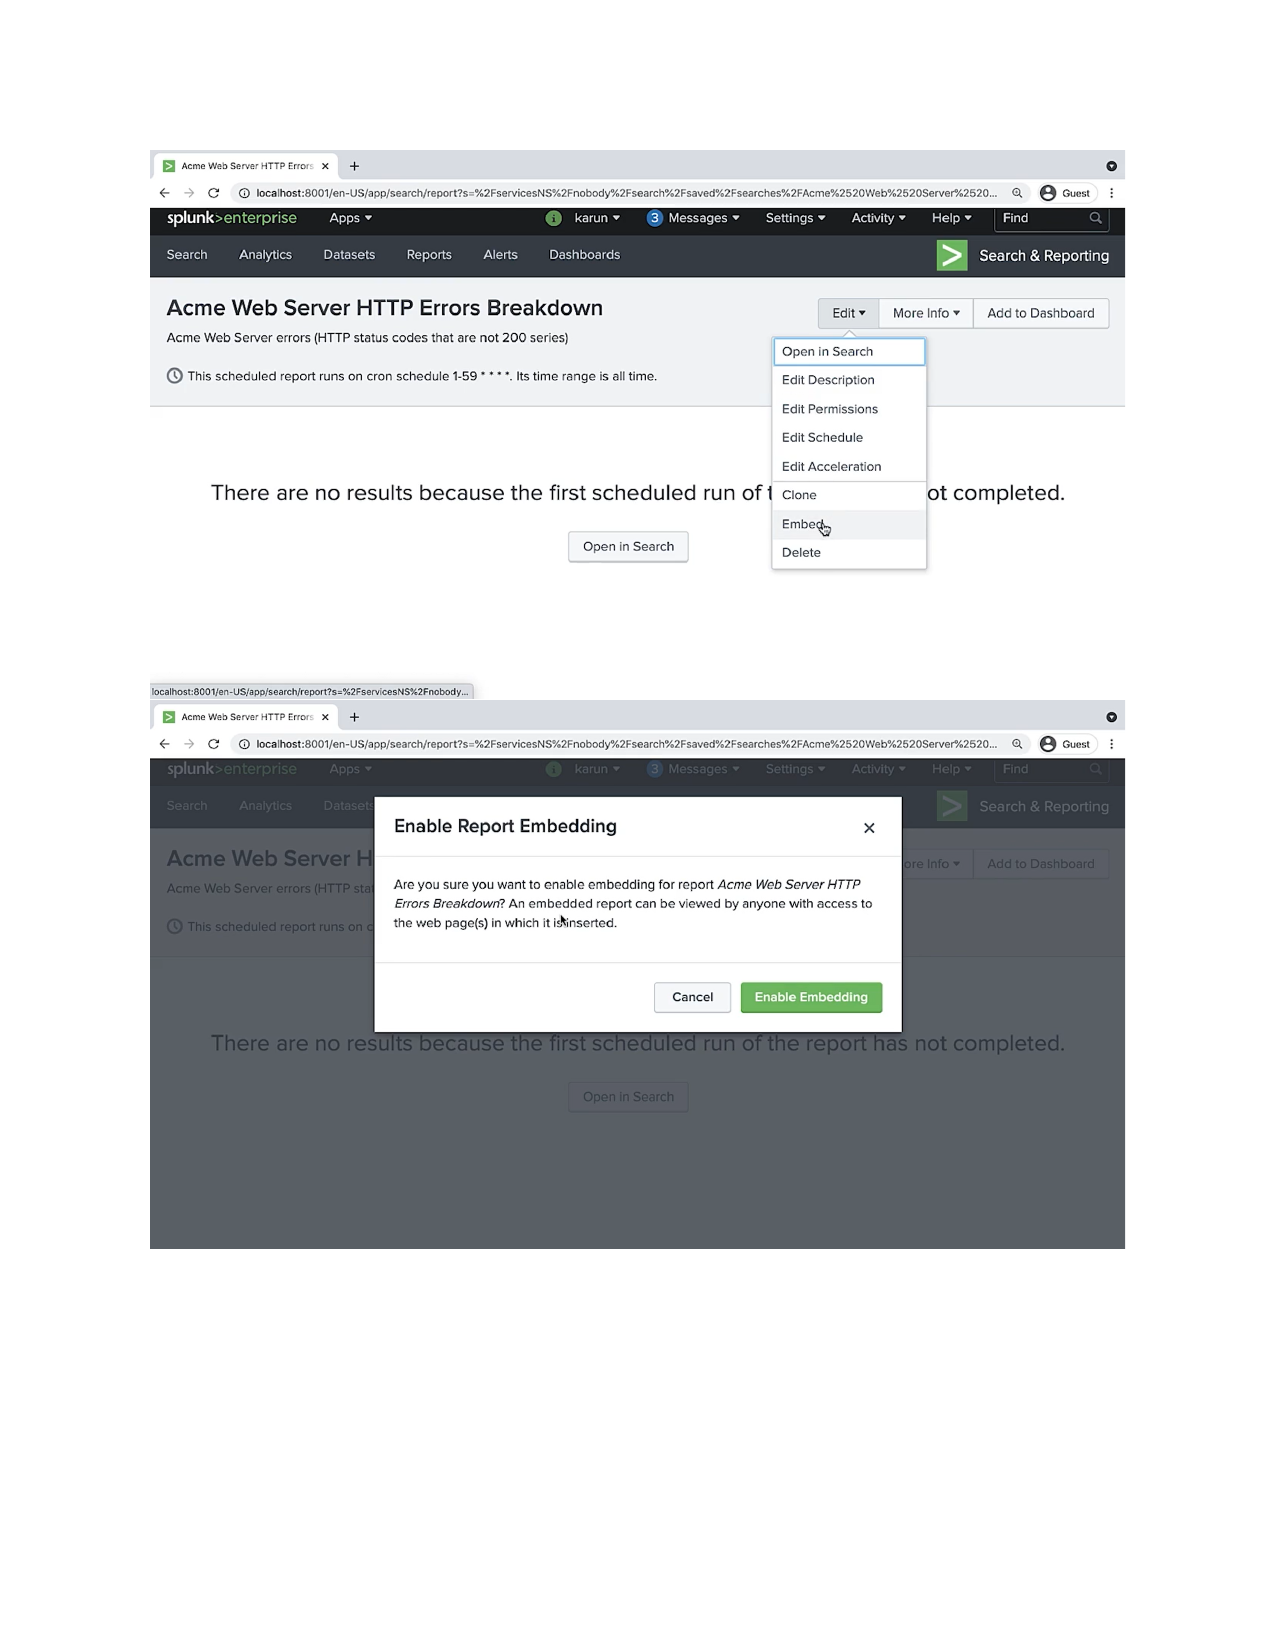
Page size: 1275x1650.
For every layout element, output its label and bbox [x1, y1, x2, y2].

picture [150, 150, 1125, 699]
picture [150, 700, 1125, 1249]
